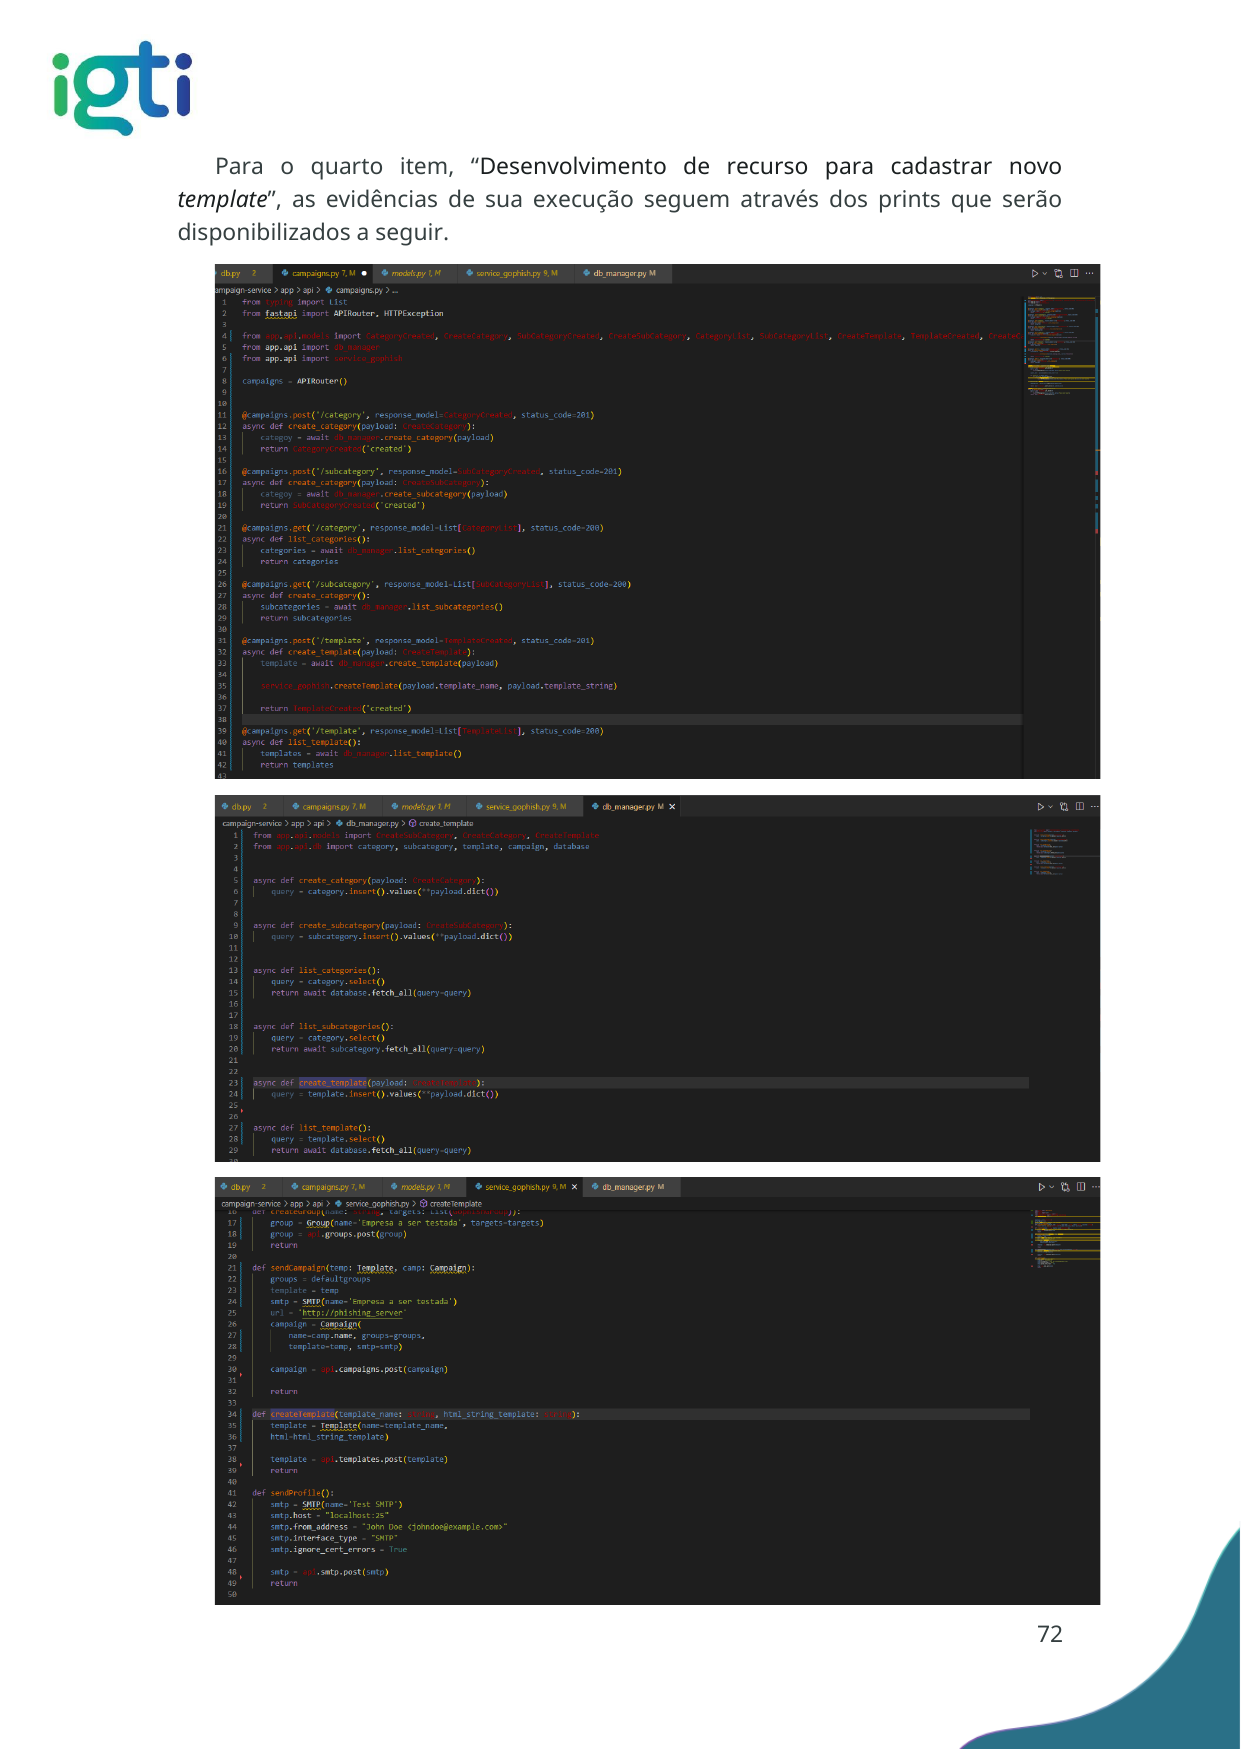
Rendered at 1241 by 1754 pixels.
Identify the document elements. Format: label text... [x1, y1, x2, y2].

picture [214, 1177, 1241, 1749]
text Para o quarto item, “Desenvolvimento de recurso para cadastrar novo template”, as evidências de sua execução seguem através dos prints que serão disponibilizados a seguir. [177, 148, 1063, 248]
picture [214, 264, 1101, 779]
picture [214, 795, 1101, 1162]
picture [37, 34, 205, 141]
